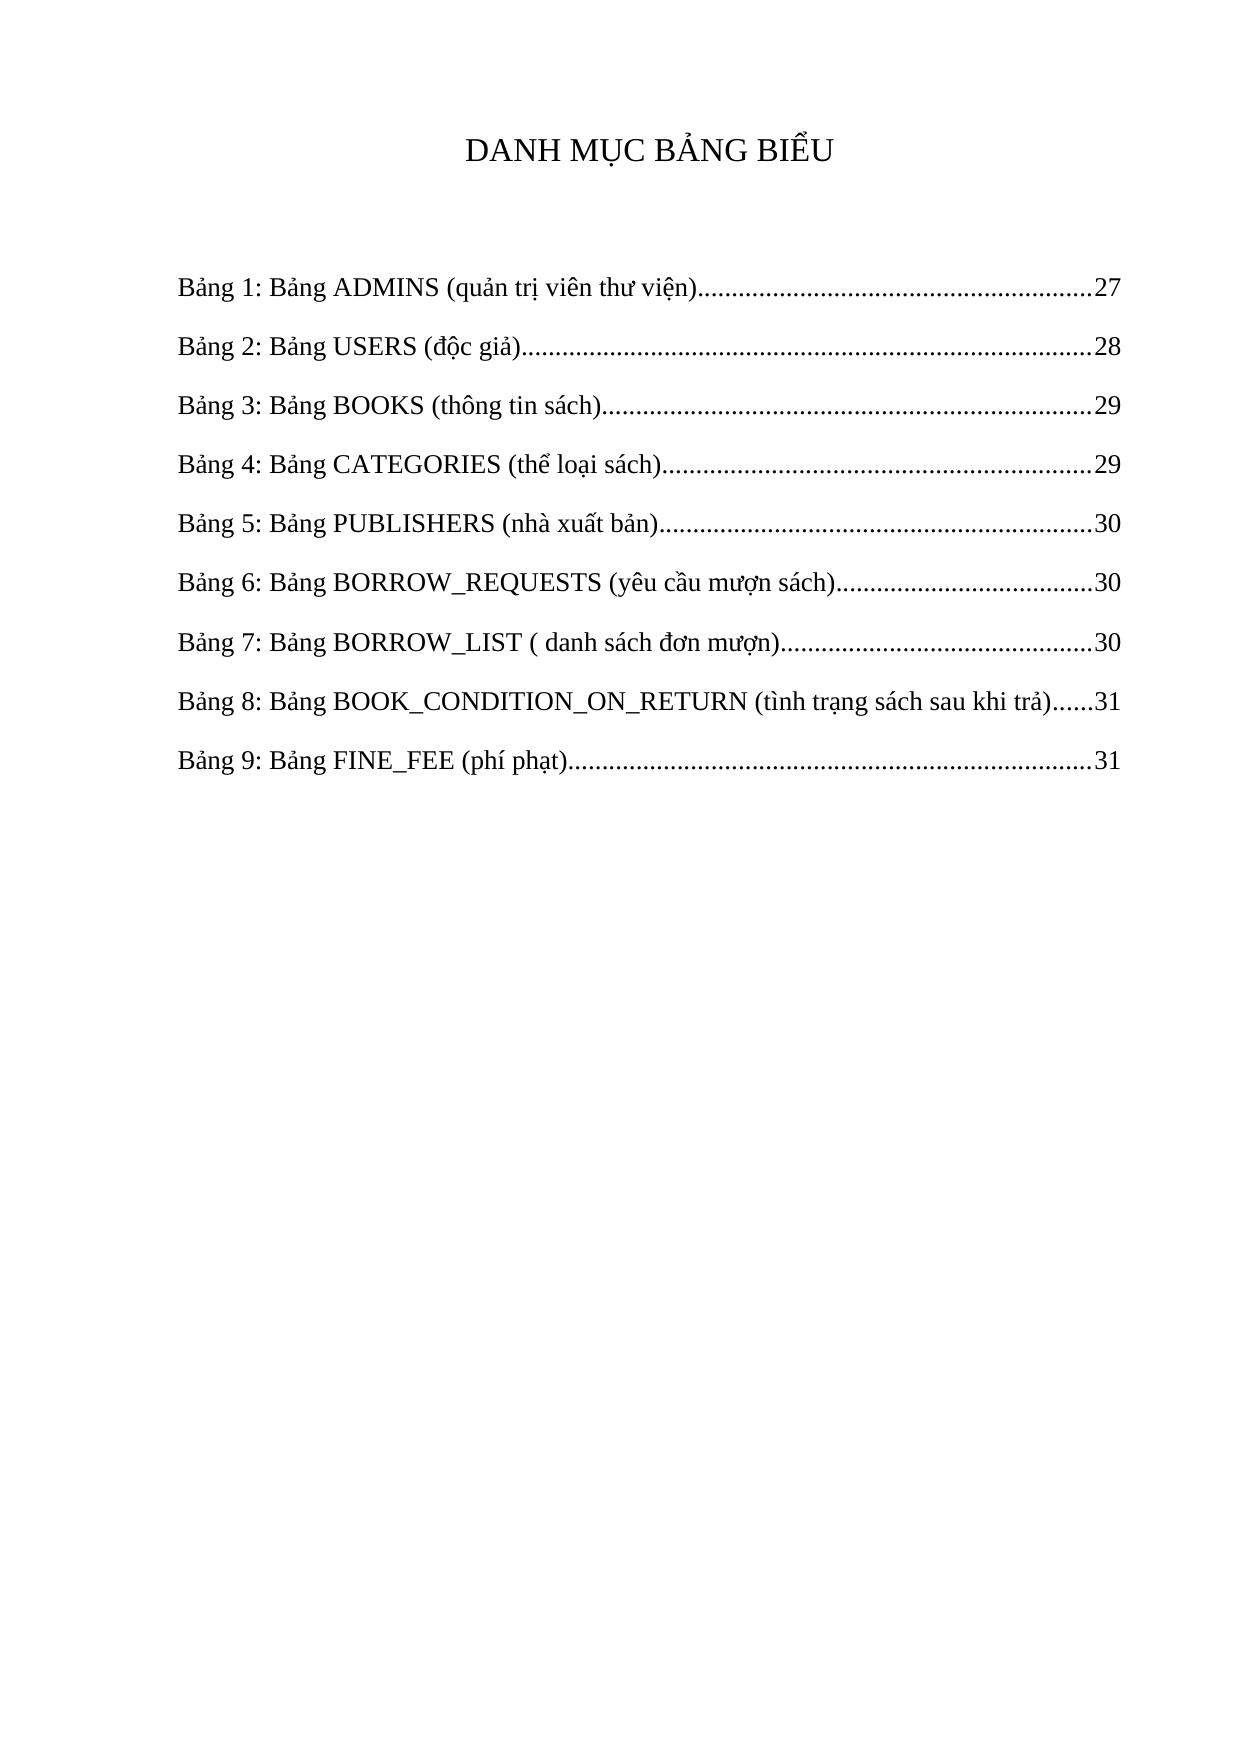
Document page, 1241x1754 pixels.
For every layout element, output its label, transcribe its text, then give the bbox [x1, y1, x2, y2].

text Bảng 6: Bảng BORROW_REQUESTS (yêu cầu mượn sách) 30 [177, 566, 1122, 598]
text Bảng 2: Bảng USERS (độc giả) 28 [177, 330, 1122, 361]
text Bảng 3: Bảng BOOKS (thông tin sách) 29 [177, 389, 1122, 420]
text Bảng 8: Bảng BOOK_CONDITION_ON_RETURN (tình trạng sách sau khi trả) 31 [177, 685, 1122, 716]
text Bảng 9: Bảng FINE_FEE (phí phạt) 31 [177, 744, 1122, 775]
text Bảng 7: Bảng BORROW_LIST ( danh sách đơn mượn) 30 [177, 626, 1122, 657]
text Bảng 4: Bảng CATEGORIES (thể loại sách) 29 [177, 448, 1122, 479]
text DANH MỤC BẢNG BIỂU [177, 131, 1122, 169]
text Bảng 1: Bảng ADMINS (quản trị viên thư viện) 27 [177, 271, 1122, 302]
text Bảng 5: Bảng PUBLISHERS (nhà xuất bản) 30 [177, 507, 1122, 538]
